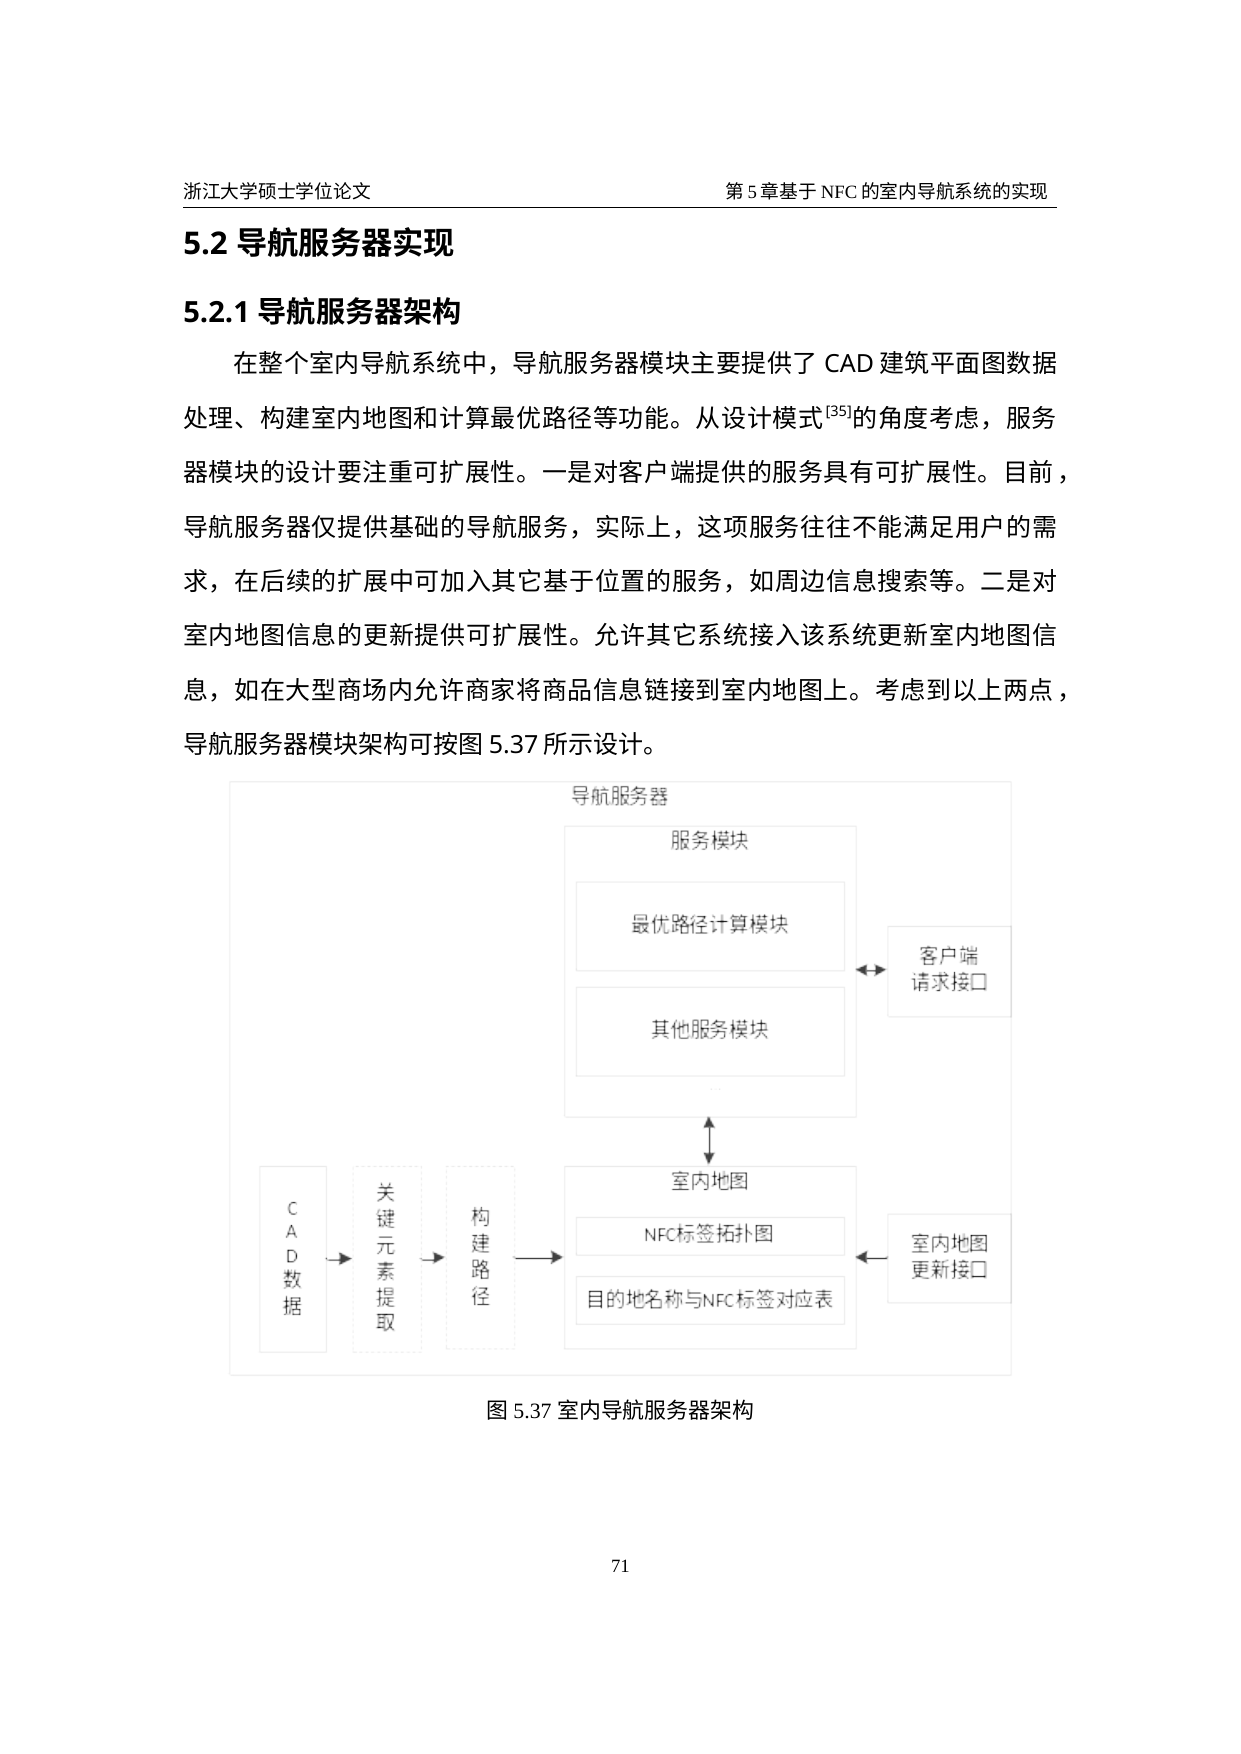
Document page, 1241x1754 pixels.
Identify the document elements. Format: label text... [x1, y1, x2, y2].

subtitle 导航服务器实现 [183, 218, 1057, 264]
subtitle 导航服务器架构 [183, 289, 1057, 331]
